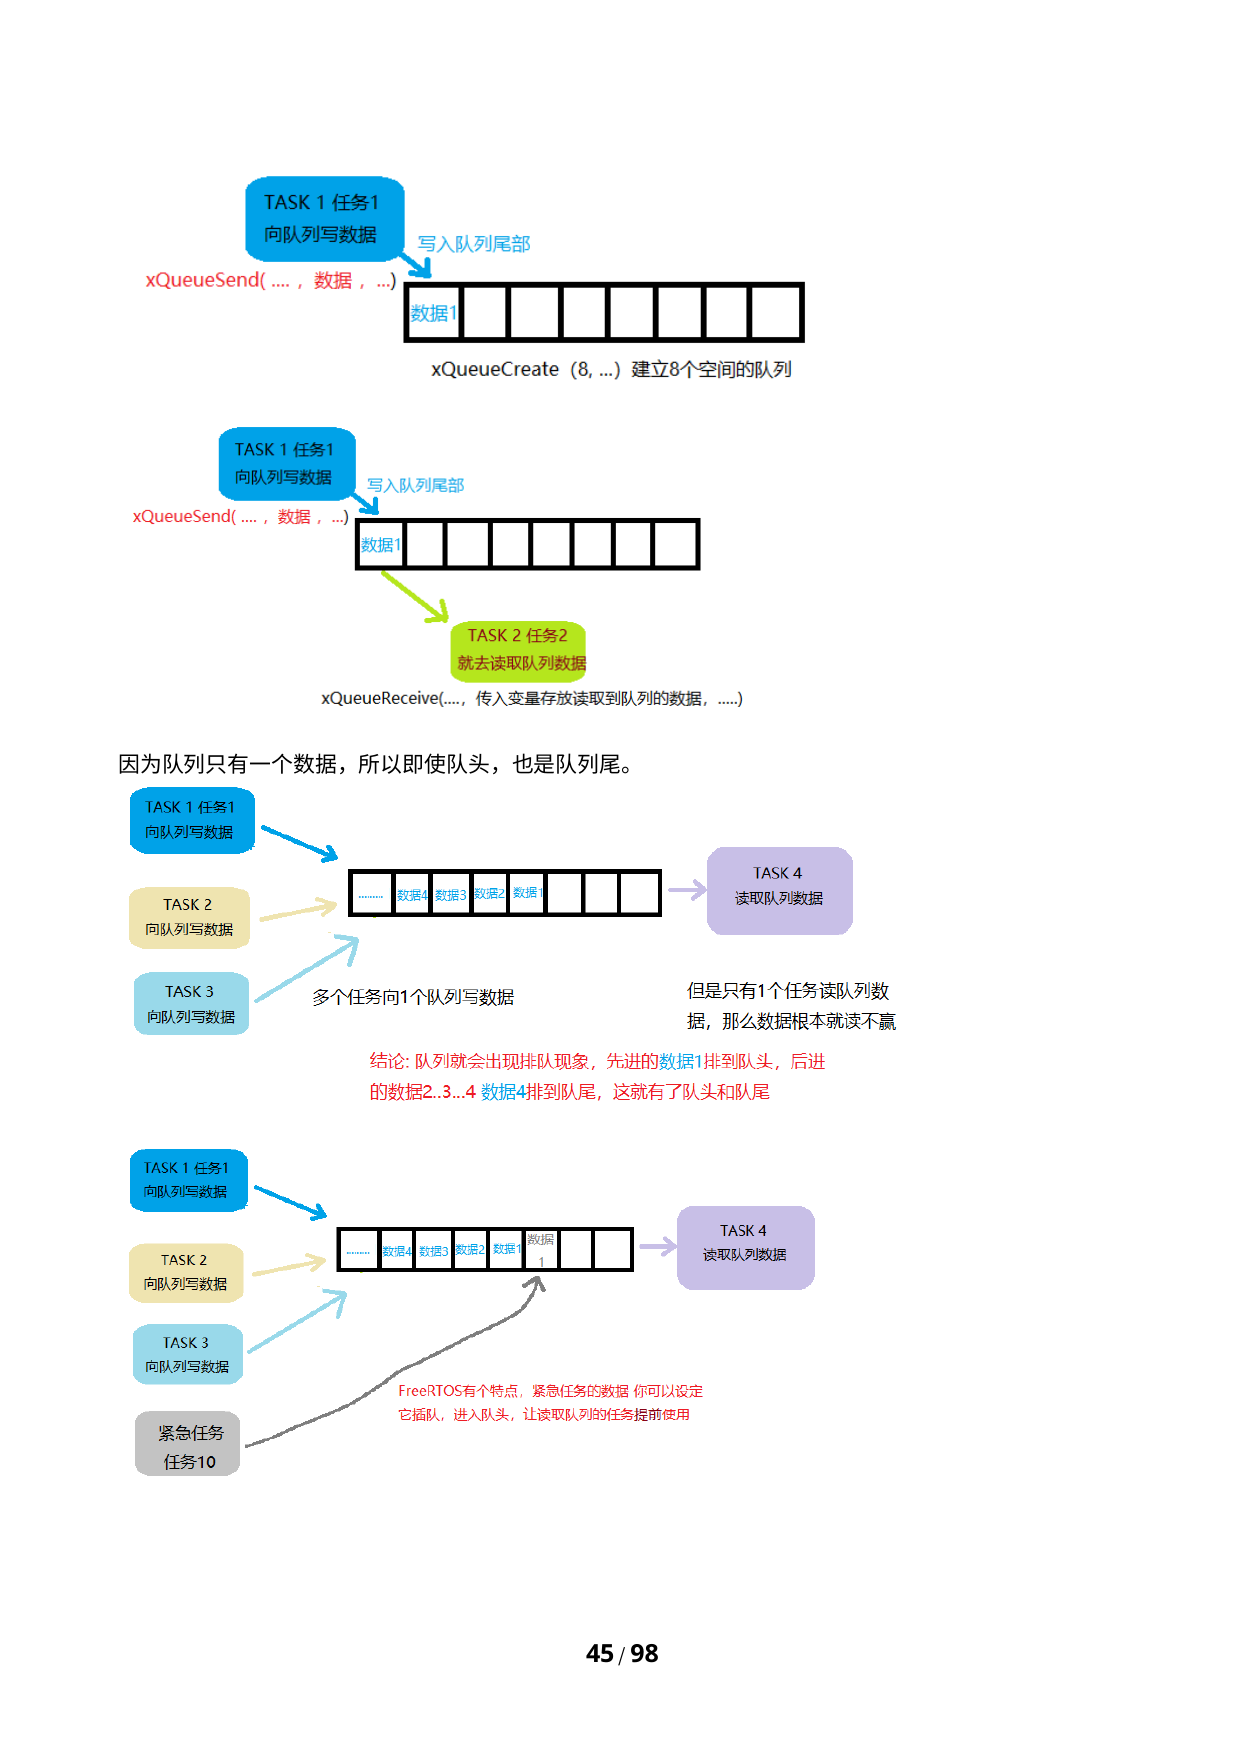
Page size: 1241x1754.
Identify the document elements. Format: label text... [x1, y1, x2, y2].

picture [118, 1136, 825, 1485]
picture [118, 161, 853, 390]
text 因为队列只有一个数据，所以即使队头，也是队列尾。 [118, 747, 1122, 779]
picture [118, 421, 761, 716]
picture [118, 779, 912, 1112]
